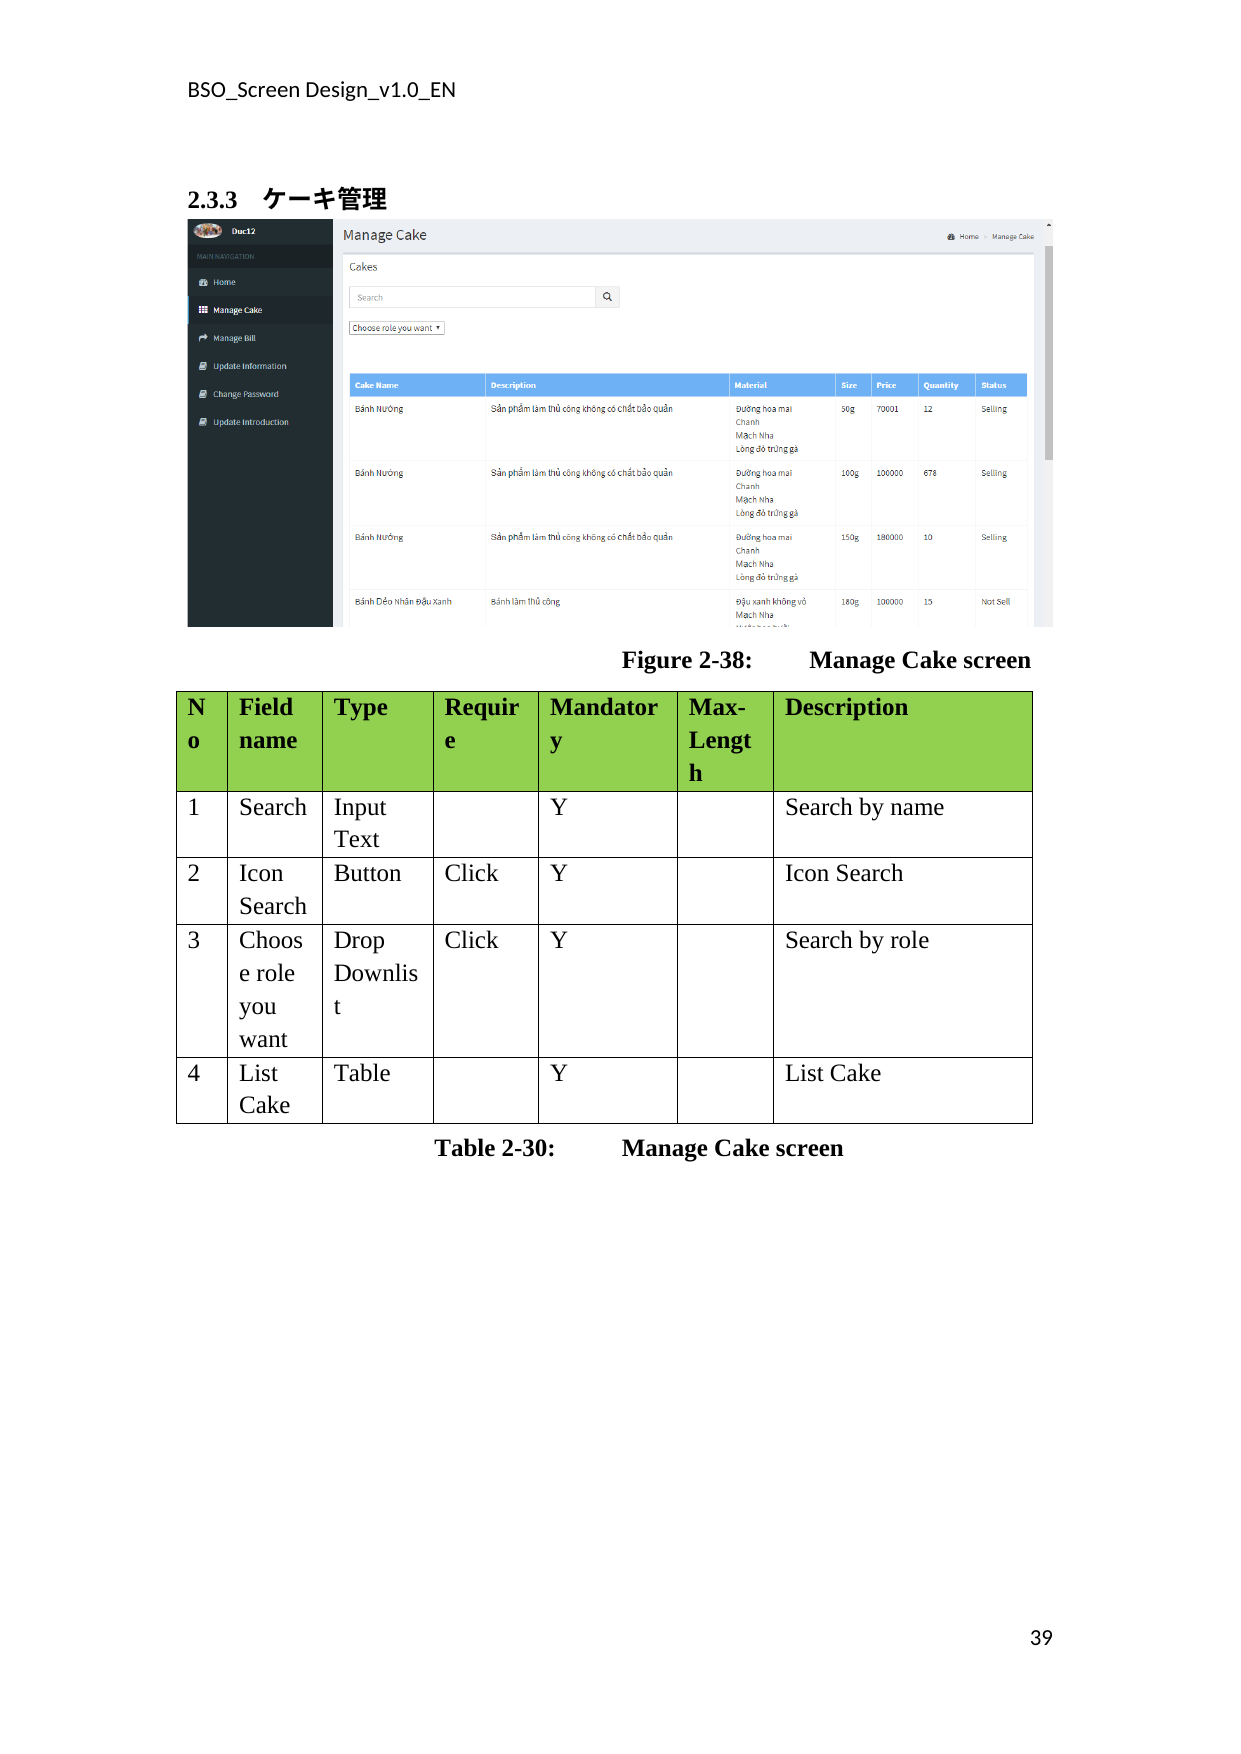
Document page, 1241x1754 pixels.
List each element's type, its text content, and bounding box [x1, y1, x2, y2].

table_cell [678, 925, 773, 1057]
table_cell 4 [177, 1058, 227, 1123]
table_cell Input Text [323, 792, 433, 857]
table_cell Choose role you want [228, 925, 322, 1057]
text Manage Cake screen [225, 1133, 1053, 1161]
table_cell [678, 1058, 773, 1123]
table_cell Search [228, 792, 322, 857]
table_header Mandatory [539, 692, 677, 791]
table_cell Icon Search [228, 858, 322, 924]
table_header Description [774, 692, 1032, 791]
subtitle ケーキ管理 [187, 180, 1053, 216]
table_cell Y [539, 925, 677, 1057]
table_cell Search by role [774, 925, 1032, 1057]
table_cell [678, 792, 773, 857]
table_cell [678, 858, 773, 924]
table_cell Click [434, 858, 538, 924]
table_header Type [323, 692, 433, 791]
table_cell 1 [177, 792, 227, 857]
table_cell Y [539, 858, 677, 924]
table_cell List Cake [774, 1058, 1032, 1123]
table_cell Icon Search [774, 858, 1032, 924]
table_cell Y [539, 792, 677, 857]
table_cell 2 [177, 858, 227, 924]
picture [187, 219, 1053, 627]
table_cell List Cake [228, 1058, 322, 1123]
table_header Max-Length [678, 692, 773, 791]
table_header Field name [228, 692, 322, 791]
table_cell Drop Downlist [323, 925, 433, 1057]
table_cell Click [434, 925, 538, 1057]
table_cell 3 [177, 925, 227, 1057]
table_header Require [434, 692, 538, 791]
table_cell Button [323, 858, 433, 924]
table_cell Search by name [774, 792, 1032, 857]
table_cell [434, 1058, 538, 1123]
text Manage Cake screen [600, 645, 1053, 674]
table_cell [434, 792, 538, 857]
table_cell Y [539, 1058, 677, 1123]
table_cell Table [323, 1058, 433, 1123]
table_header No [177, 692, 227, 791]
